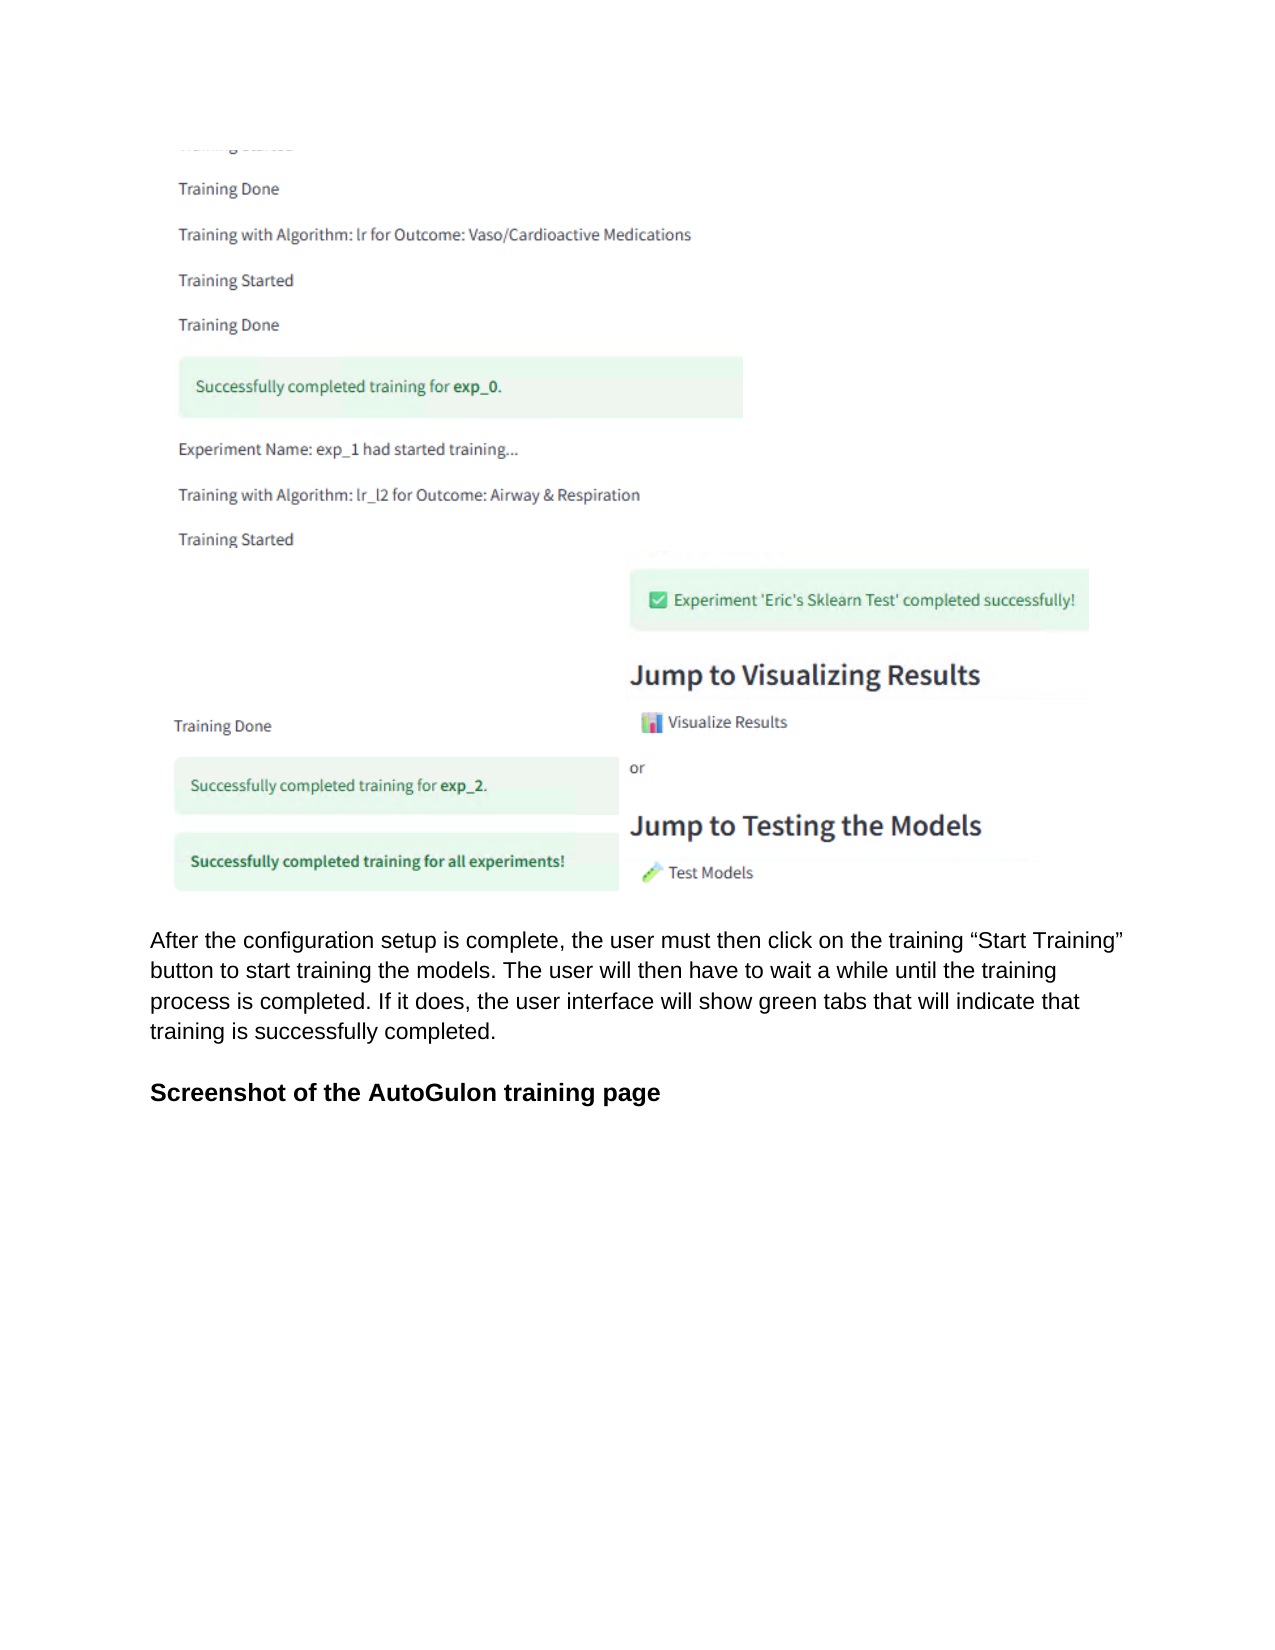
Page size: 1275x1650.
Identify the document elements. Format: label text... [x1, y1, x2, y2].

picture [150, 150, 743, 548]
text After the configuration setup is complete, the user must then click on the training “Start Training” button to start training the models. The user will then have to wait a while until the training process is completed. If it does, the user interface will show green tabs that will indicate that training is successfully completed. [150, 927, 1125, 1044]
picture [150, 551, 1089, 924]
text Screenshot of the AutoGulon training page [150, 1078, 1125, 1107]
